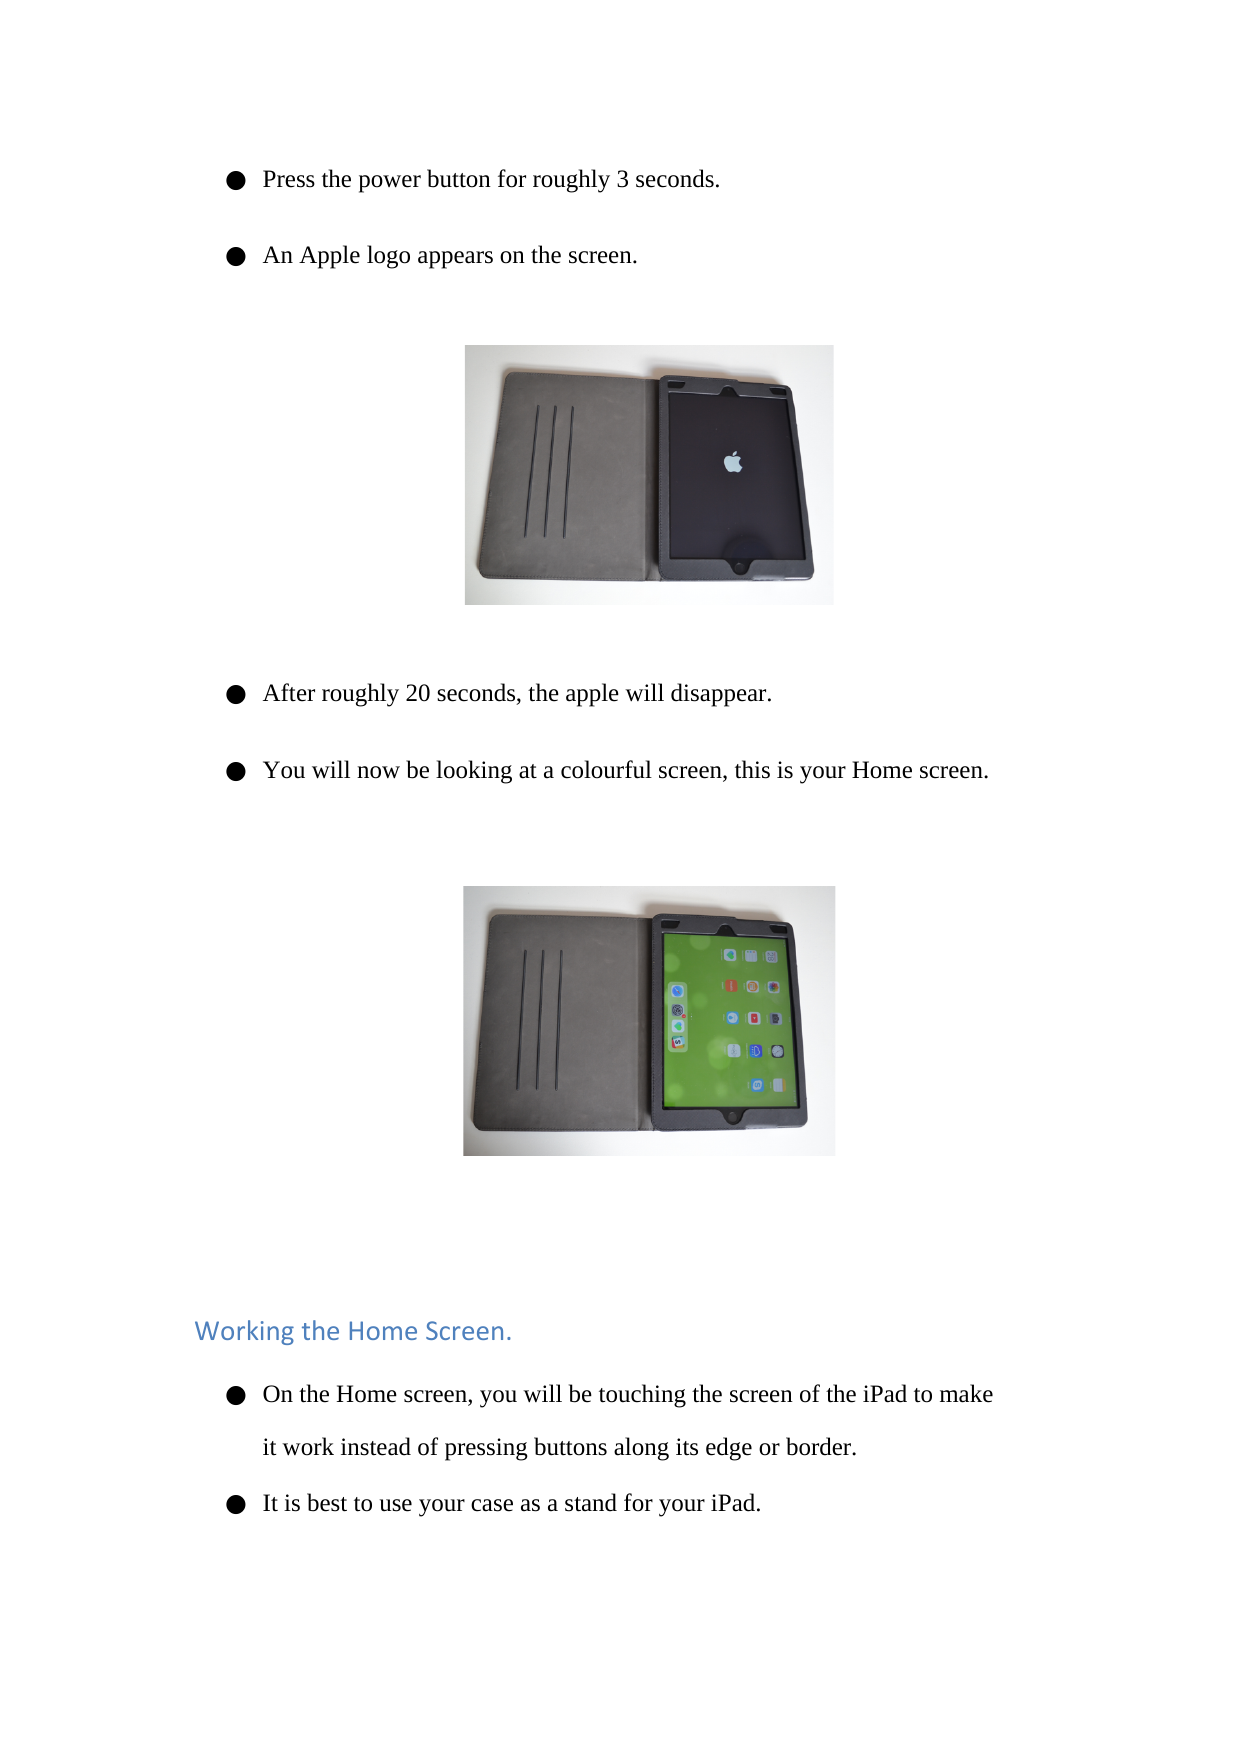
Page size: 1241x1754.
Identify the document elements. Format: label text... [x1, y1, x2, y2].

list You will now be looking at a colourful screen, this is your Home screen. [225, 742, 994, 793]
list After roughly 20 seconds, the apple will disappear. [225, 665, 994, 716]
picture [464, 345, 834, 605]
list It is best to use your case as a stand for your iPad. [225, 1475, 994, 1526]
subtitle Working the Home Screen. [187, 1312, 994, 1348]
table_header [235, 887, 1063, 1172]
list An Apple logo appears on the screen. [225, 227, 1053, 328]
table_header [235, 345, 1063, 622]
list On the Home screen, you will be touching the screen of the iPad to make it work instead of pressing buttons along its edge or border. [225, 1366, 994, 1460]
picture [463, 886, 836, 1156]
list Press the power button for roughly 3 seconds. [225, 150, 1053, 201]
